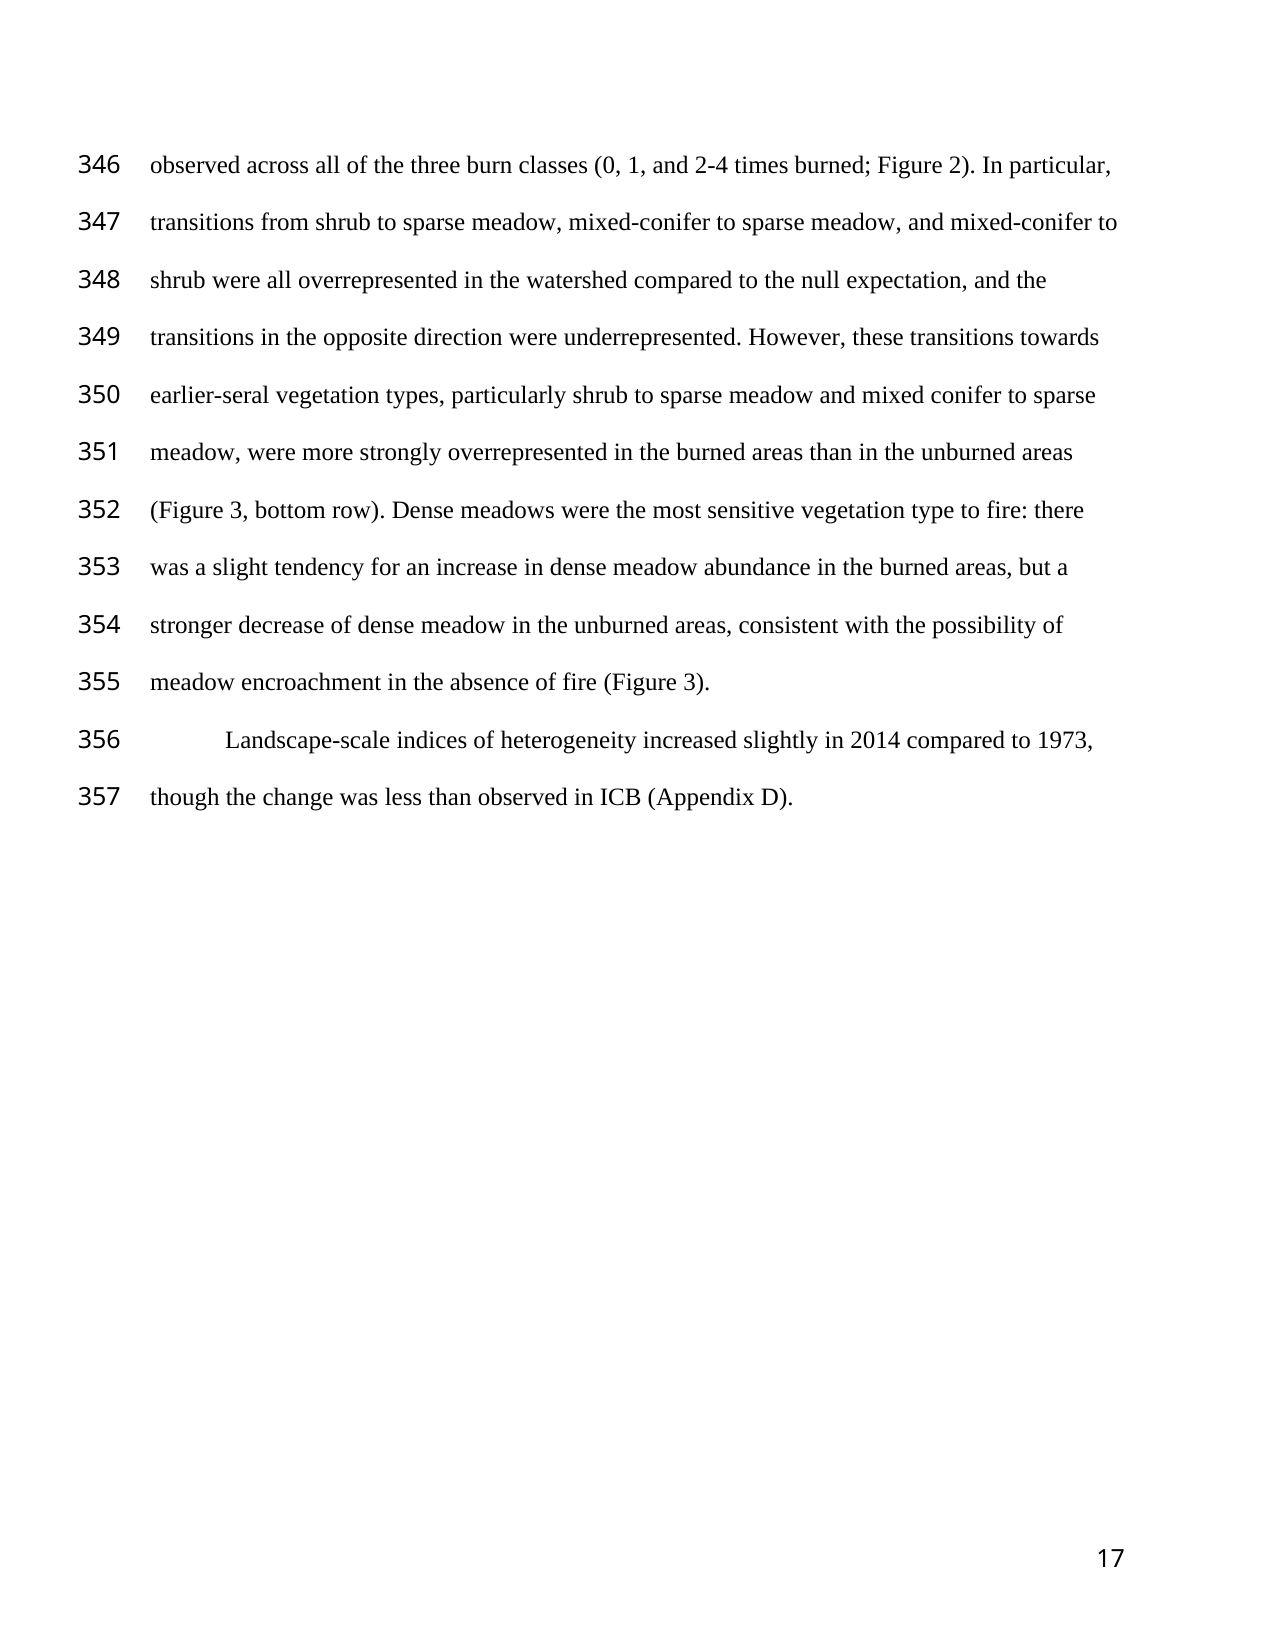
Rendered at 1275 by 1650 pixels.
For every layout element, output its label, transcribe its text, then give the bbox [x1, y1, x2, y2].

text Landscape-scale indices of heterogeneity increased slightly in 2014 compared to 1973, though the change was less than observed in ICB (Appendix D). [150, 725, 1125, 811]
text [150, 150, 1125, 696]
